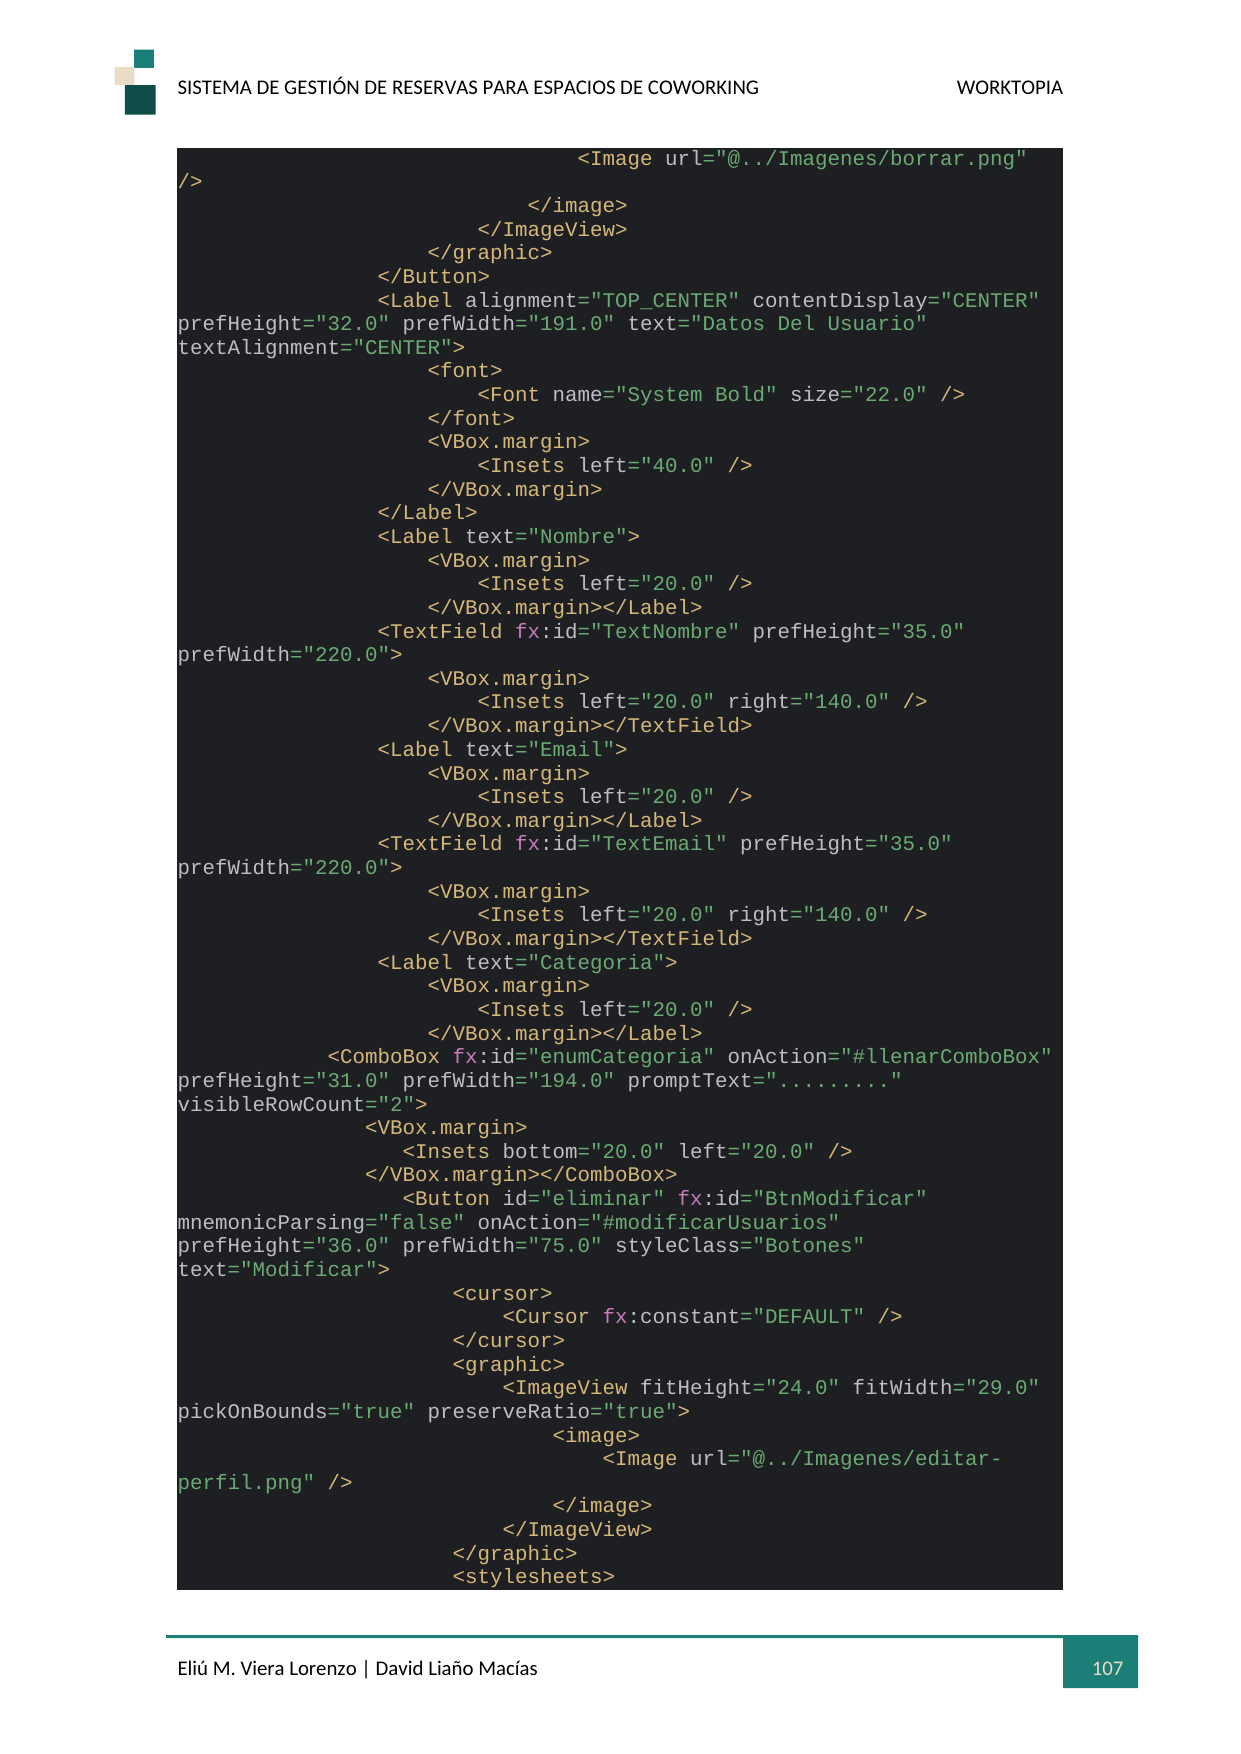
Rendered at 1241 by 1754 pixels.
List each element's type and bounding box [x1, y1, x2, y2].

text [177, 148, 1063, 1590]
